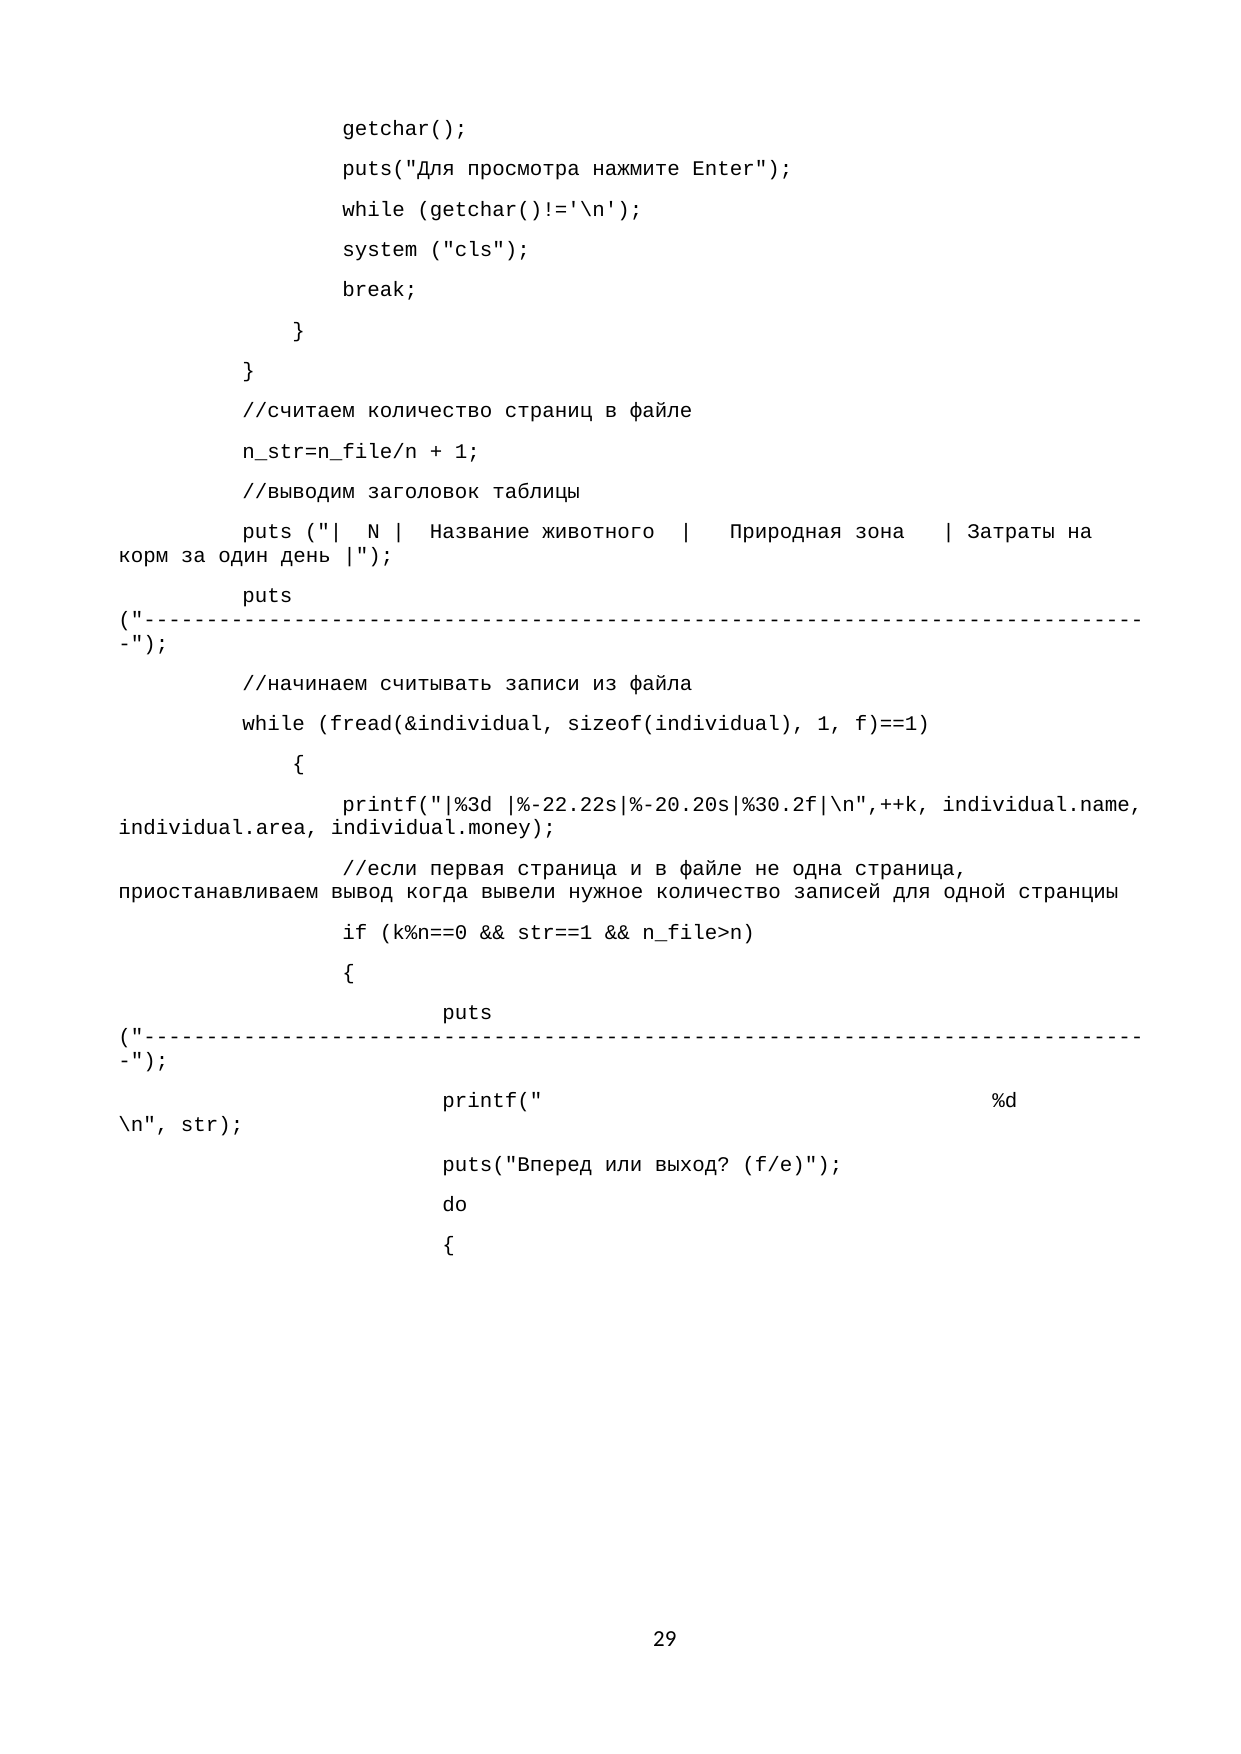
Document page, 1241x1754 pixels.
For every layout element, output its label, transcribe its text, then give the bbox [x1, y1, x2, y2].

text } [118, 360, 1152, 384]
text puts ("---------------------------------------------------------------------------------"); [118, 1002, 1152, 1073]
text printf(" %d \n", str); [118, 1090, 1152, 1137]
text while (fread(&individual, sizeof(individual), 1, f)==1) [118, 713, 1152, 737]
text while (getchar()!='\n'); [118, 199, 1152, 222]
text { [118, 753, 1152, 777]
text if (k%n==0 && str==1 && n_file>n) [118, 922, 1152, 945]
text //выводим заголовок таблицы [118, 481, 1152, 504]
text //если первая страница и в файле не одна страница, приостанавливаем вывод когда вывели нужное количество записей для одной странциы [118, 858, 1152, 905]
text n_str=n_file/n + 1; [118, 441, 1152, 464]
text getchar(); [118, 118, 1152, 142]
text break; [118, 279, 1152, 303]
text system ("cls"); [118, 239, 1152, 263]
text puts ("| N | Название животного | Природная зона | Затраты на корм за один день |"); [118, 521, 1152, 568]
text puts("Вперед или выход? (f/e)"); [118, 1154, 1152, 1177]
text } [118, 320, 1152, 343]
text { [118, 1234, 1152, 1258]
text //начинаем считывать записи из файла [118, 673, 1152, 696]
text do [118, 1194, 1152, 1218]
text { [118, 962, 1152, 986]
text puts ("---------------------------------------------------------------------------------"); [118, 585, 1152, 656]
text //считаем количество страниц в файле [118, 400, 1152, 424]
text puts("Для просмотра нажмите Enter"); [118, 158, 1152, 182]
text printf("|%3d |%-22.22s|%-20.20s|%30.2f|\n",++k, individual.name, individual.area, individual.money); [118, 794, 1152, 841]
